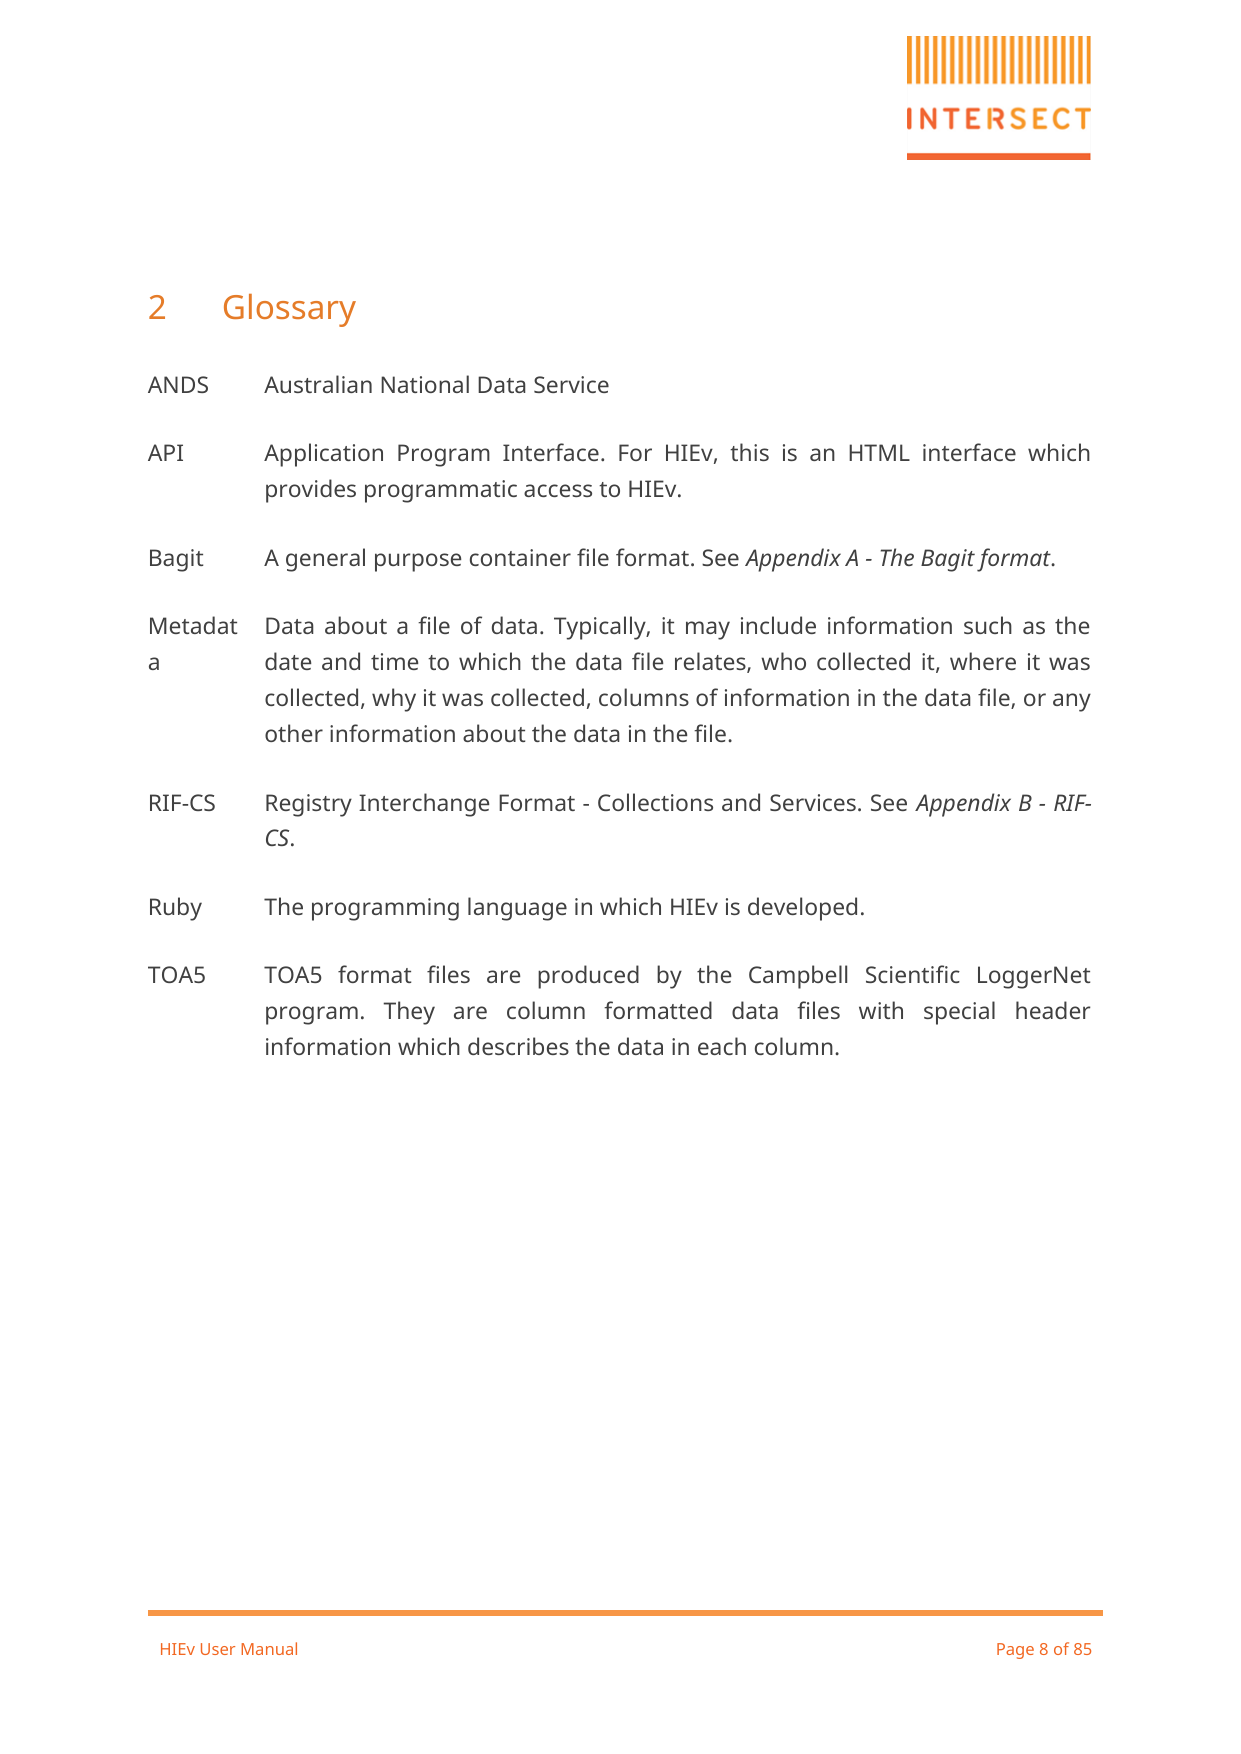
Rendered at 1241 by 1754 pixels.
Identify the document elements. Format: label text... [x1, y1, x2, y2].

table_header ANDS [136, 356, 253, 425]
table_header Australian National Data Service [253, 356, 1103, 425]
table_cell Ruby [136, 878, 253, 947]
picture [905, 34, 1093, 162]
subtitle Glossary [148, 283, 1092, 329]
table_cell TOA5 [136, 947, 253, 1087]
table_cell Metadata [136, 598, 253, 774]
table_cell API [136, 425, 253, 529]
table_cell RIF-CS [136, 774, 253, 878]
table_cell Bagit [136, 529, 253, 598]
table_cell TOA5 format files are produced by the Campbell Scientific LoggerNet program. They are column formatted data files with special header information which describes the data in each column. [253, 947, 1103, 1087]
table_cell Application Program Interface. For HIEv, this is an HTML interface which provides programmatic access to HIEv. [253, 425, 1103, 529]
table_cell Data about a file of data. Typically, it may include information such as the date and time to which the data file relates, who collected it, where it was collected, why it was collected, columns of information in the data file, or any other information about the data in the file. [253, 598, 1103, 774]
table_cell The programming language in which HIEv is developed. [253, 878, 1103, 947]
